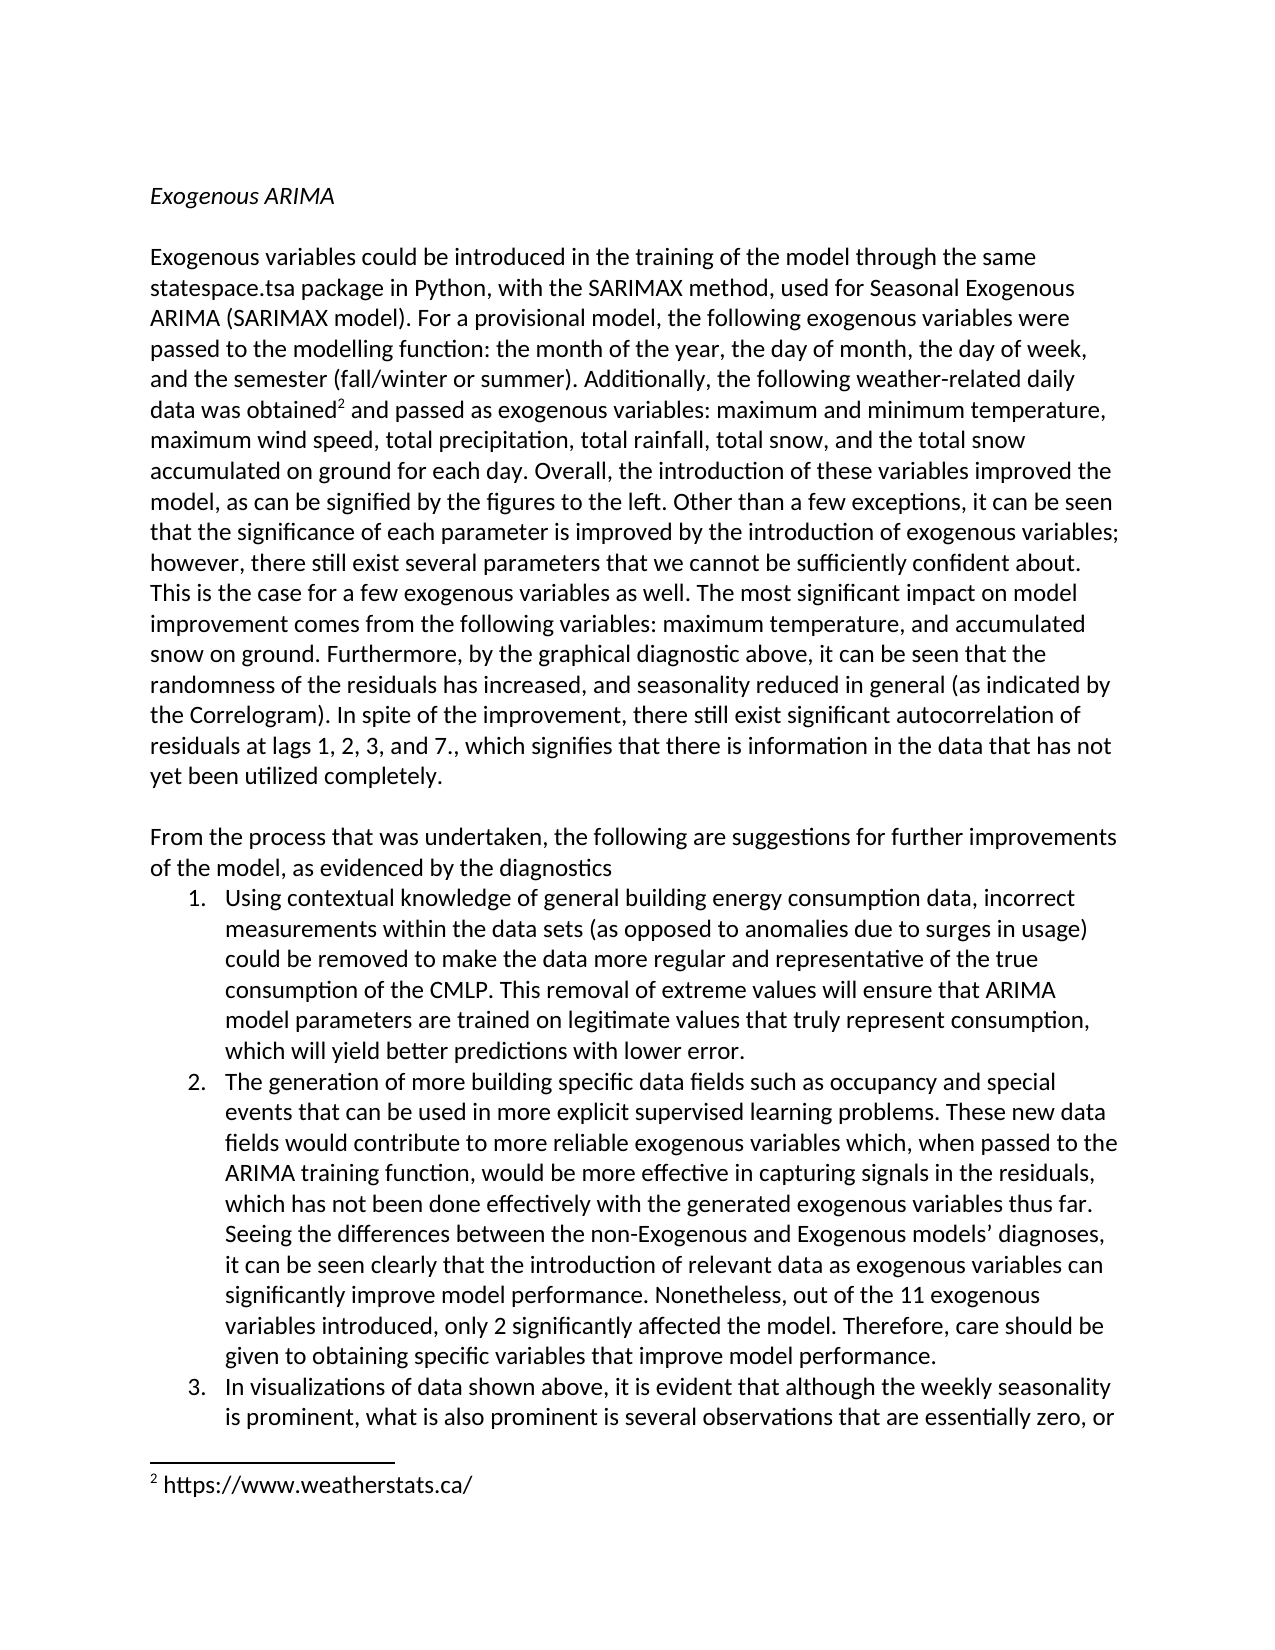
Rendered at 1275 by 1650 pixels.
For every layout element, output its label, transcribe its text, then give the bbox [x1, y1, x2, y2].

text Exogenous ARIMA [150, 181, 1125, 211]
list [187, 1371, 1125, 1432]
text From the process that was undertaken, the following are suggestions for further improvements of the model, as evidenced by the diagnostics [150, 821, 1125, 882]
text Exogenous variables could be introduced in the training of the model through the same statespace.tsa package in Python, with the SARIMAX method, used for Seasonal Exogenous ARIMA (SARIMAX model). For a provisional model, the following exogenous variables were passed to the modelling function: the month of the year, the day of month, the day of week, and the semester (fall/winter or summer). Additionally, the following weather-related daily data was obtained and passed as exogenous variables: maximum and minimum temperature, maximum wind speed, total precipitation, total rainfall, total snow, and the total snow accumulated on ground for each day. Overall, the introduction of these variables improved the model, as can be signified by the figures to the left. Other than a few exceptions, it can be seen that the significance of each parameter is improved by the introduction of exogenous variables; however, there still exist several parameters that we cannot be sufficiently confident about. This is the case for a few exogenous variables as well. The most significant impact on model improvement comes from the following variables: maximum temperature, and accumulated snow on ground. Furthermore, by the graphical diagnostic above, it can be seen that the randomness of the residuals has increased, and seasonality reduced in general (as indicated by the Correlogram). In spite of the improvement, there still exist significant autocorrelation of residuals at lags 1, 2, 3, and 7., which signifies that there is information in the data that has not yet been utilized completely. [150, 242, 1125, 791]
list Using contextual knowledge of general building energy consumption data, incorrect measurements within the data sets (as opposed to anomalies due to surges in usage) could be removed to make the data more regular and representative of the true consumption of the CMLP. This removal of extreme values will ensure that ARIMA model parameters are trained on legitimate values that truly represent consumption, which will yield better predictions with lower error. [187, 882, 1125, 1066]
list The generation of more building specific data fields such as occupancy and special events that can be used in more explicit supervised learning problems. These new data fields would contribute to more reliable exogenous variables which, when passed to the ARIMA training function, would be more effective in capturing signals in the residuals, which has not been done effectively with the generated exogenous variables thus far. Seeing the differences between the non-Exogenous and Exogenous models’ diagnoses, it can be seen clearly that the introduction of relevant data as exogenous variables can significantly improve model performance. Nonetheless, out of the 11 exogenous variables introduced, only 2 significantly affected the model. Therefore, care should be given to obtaining specific variables that improve model performance. [187, 1066, 1125, 1371]
